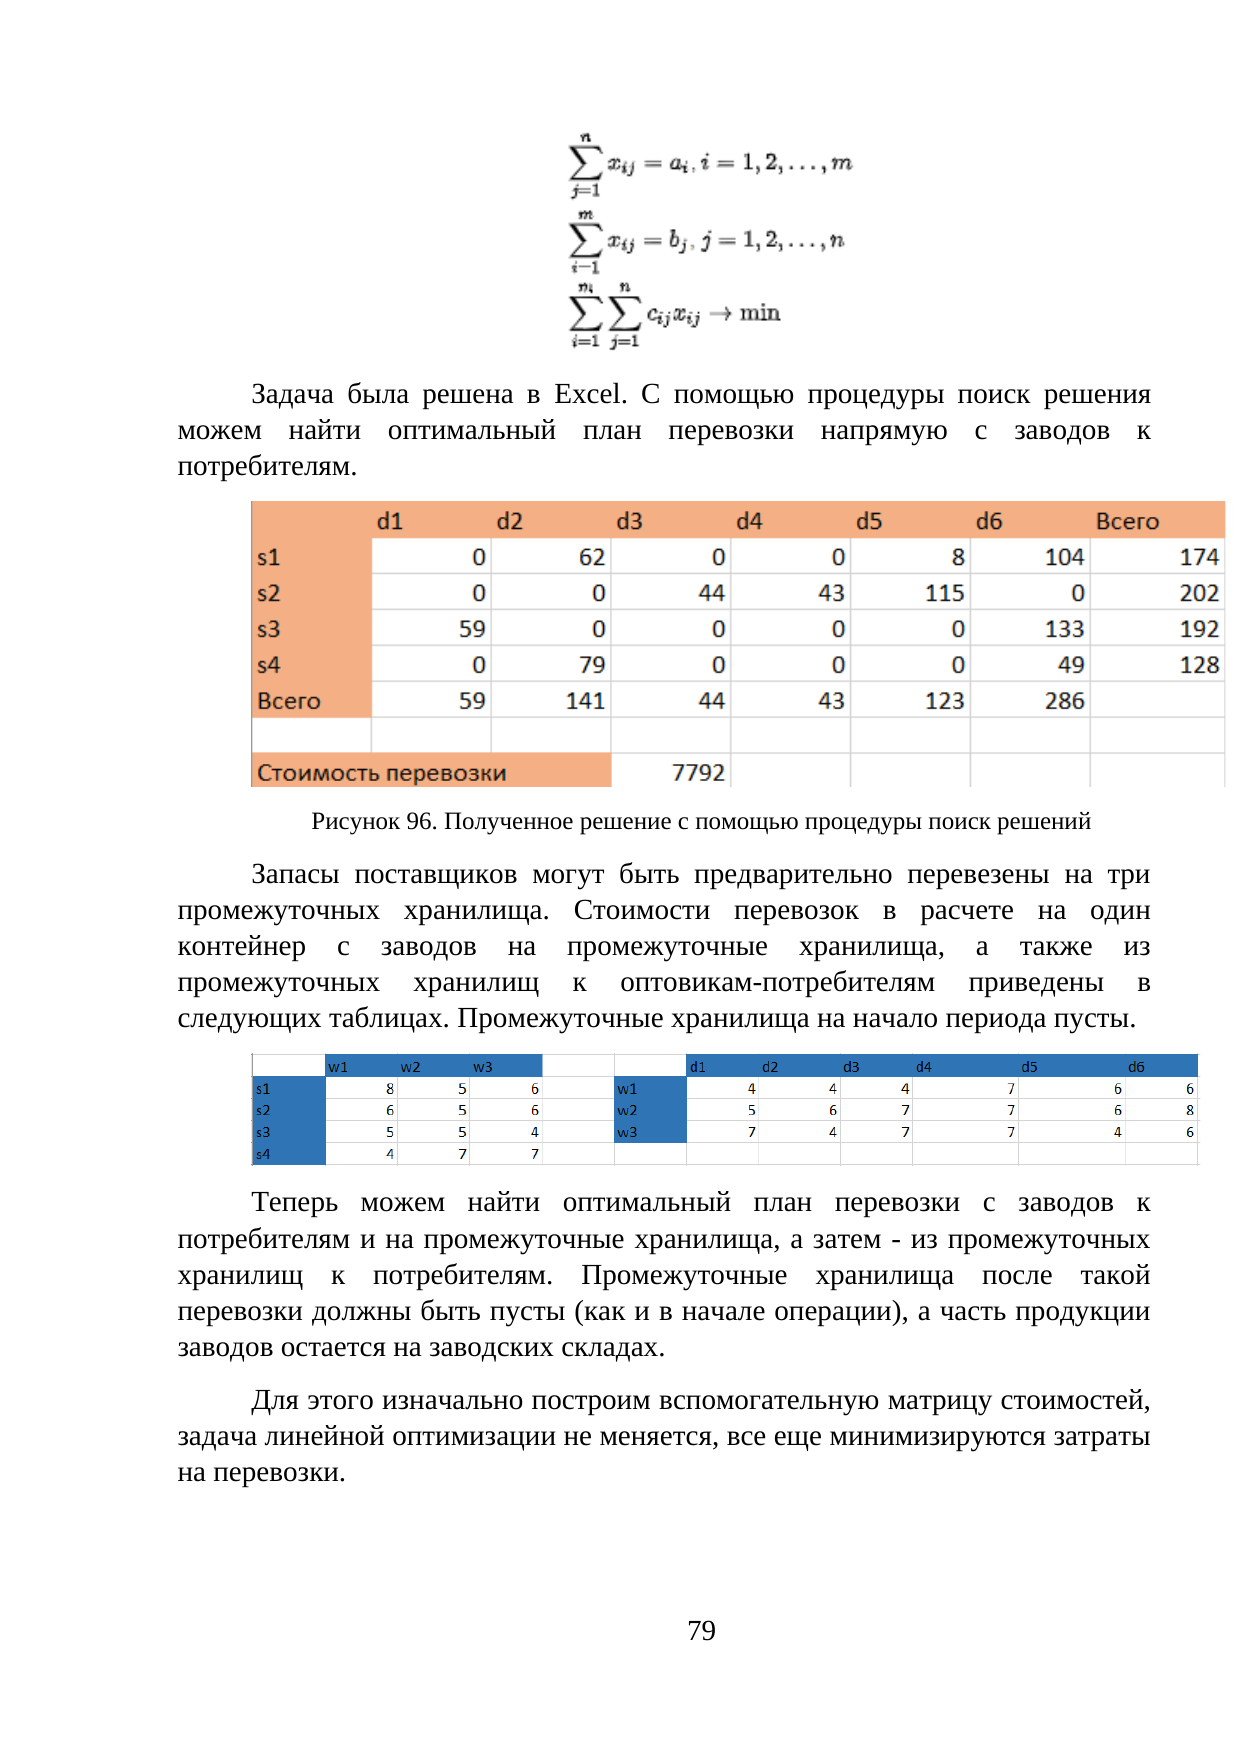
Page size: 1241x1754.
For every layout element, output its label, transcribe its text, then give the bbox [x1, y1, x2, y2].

text Задача была решена в Excel. С помощью процедуры поиск решения можем найти оптимальный план перевозки напрямую с заводов к потребителям. [177, 376, 1152, 482]
text Для этого изначально построим вспомогательную матрицу стоимостей, задача линейной оптимизации не меняется, все еще минимизируются затраты на перевозки. [177, 1382, 1152, 1488]
picture [251, 1053, 1201, 1166]
picture [548, 118, 855, 357]
picture [251, 501, 1226, 787]
text Рисунок 96. Полученное решение с помощью процедуры поиск решений [177, 806, 1152, 835]
text Теперь можем найти оптимальный план перевозки с заводов к потребителям и на промежуточные хранилища, а затем - из промежуточных хранилищ к потребителям. Промежуточные хранилища после такой перевозки должны быть пусты (как и в начале операции), а часть продукции заводов остается на заводских складах. [177, 1184, 1152, 1363]
text Запасы поставщиков могут быть предварительно перевезены на три промежуточных хранилища. Стоимости перевозок в расчете на один контейнер с заводов на промежуточные хранилища, а также из промежуточных хранилищ к оптовикам-потребителям приведены в следующих таблицах. Промежуточные хранилища на начало периода пусты. [177, 856, 1152, 1034]
